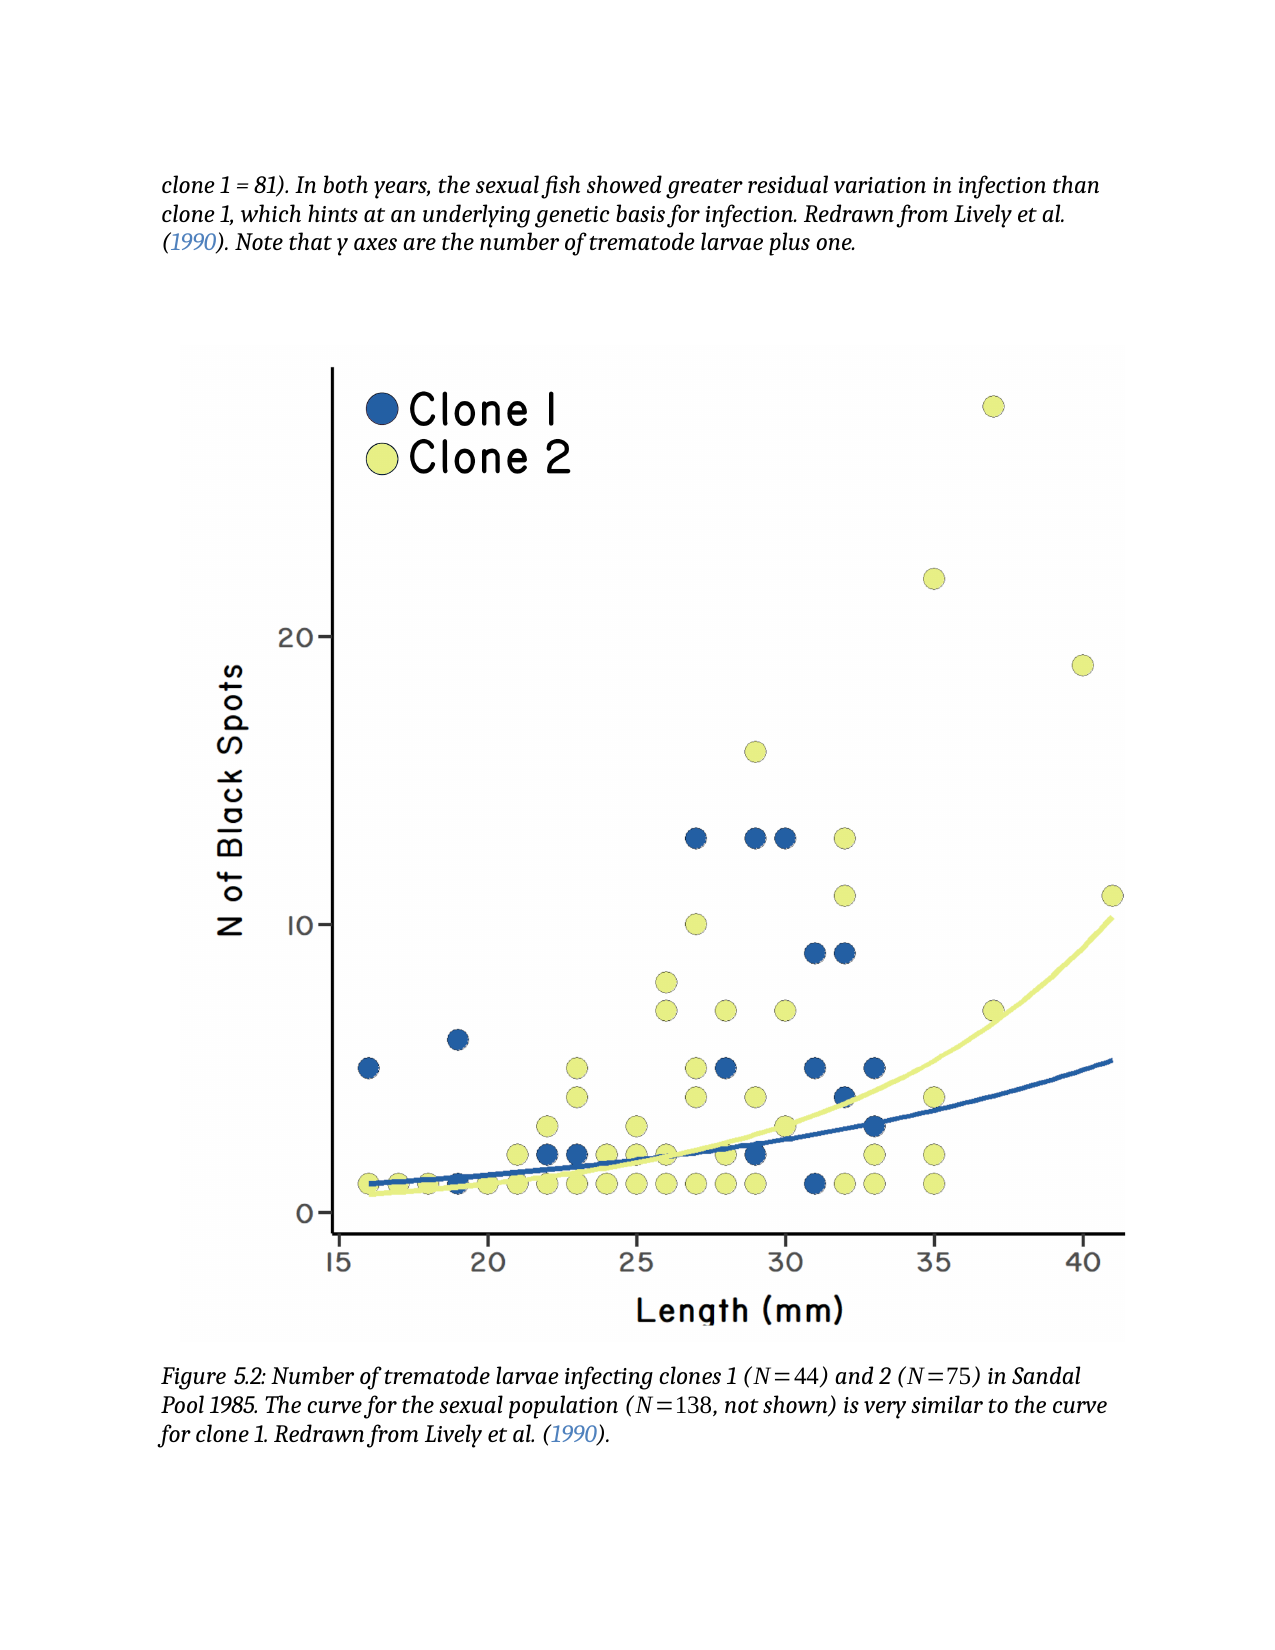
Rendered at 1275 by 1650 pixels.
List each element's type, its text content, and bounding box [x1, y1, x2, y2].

picture [180, 345, 1125, 1342]
table_header Figure 5.2: Number of trematode larvae infecting clones 1 () and 2 () in Sandal Pool 1985. The curve for the sexual population (, not shown) is very similar to the curve for clone 1. Redrawn from Lively et al. (1990). [150, 341, 1125, 1461]
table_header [150, 150, 1125, 269]
